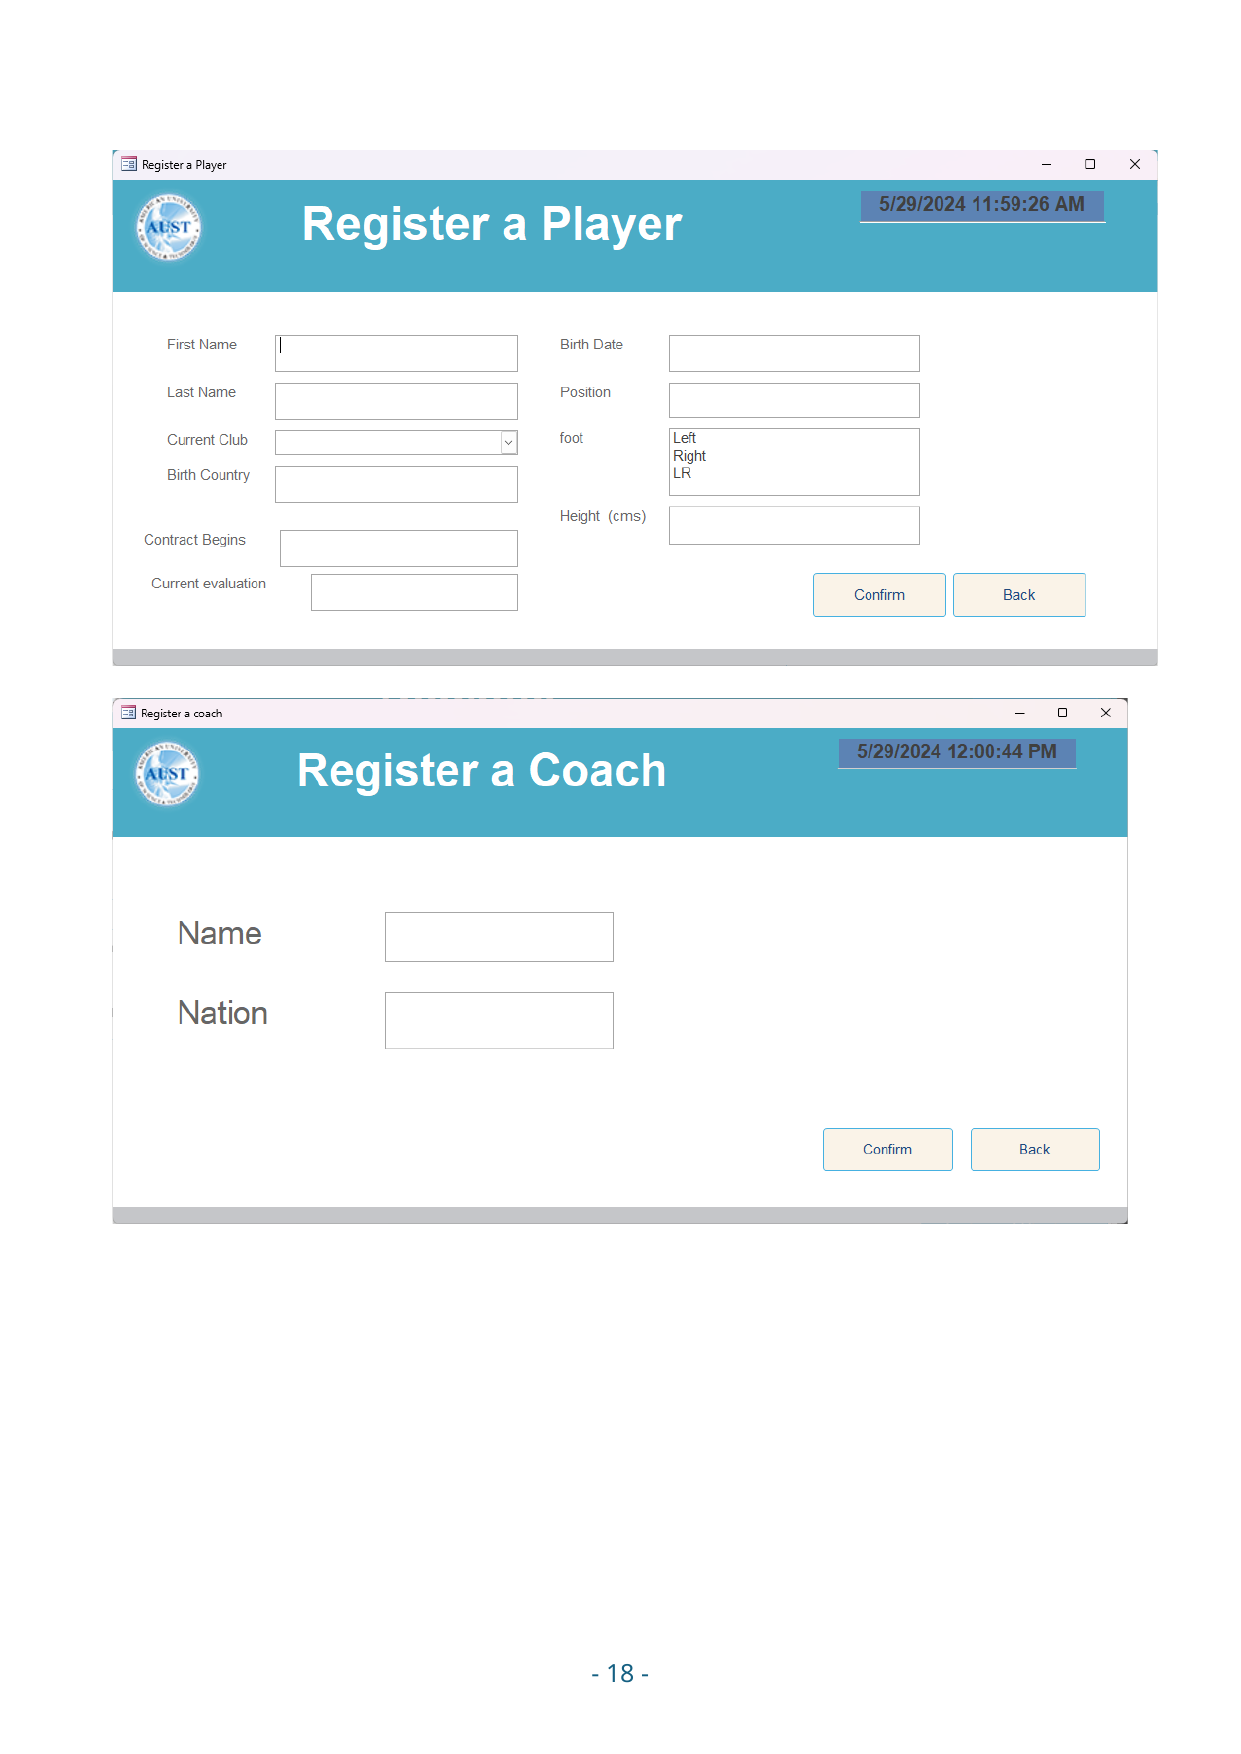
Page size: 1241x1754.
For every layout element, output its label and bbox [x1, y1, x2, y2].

picture [112, 150, 1158, 666]
picture [112, 698, 1128, 1224]
